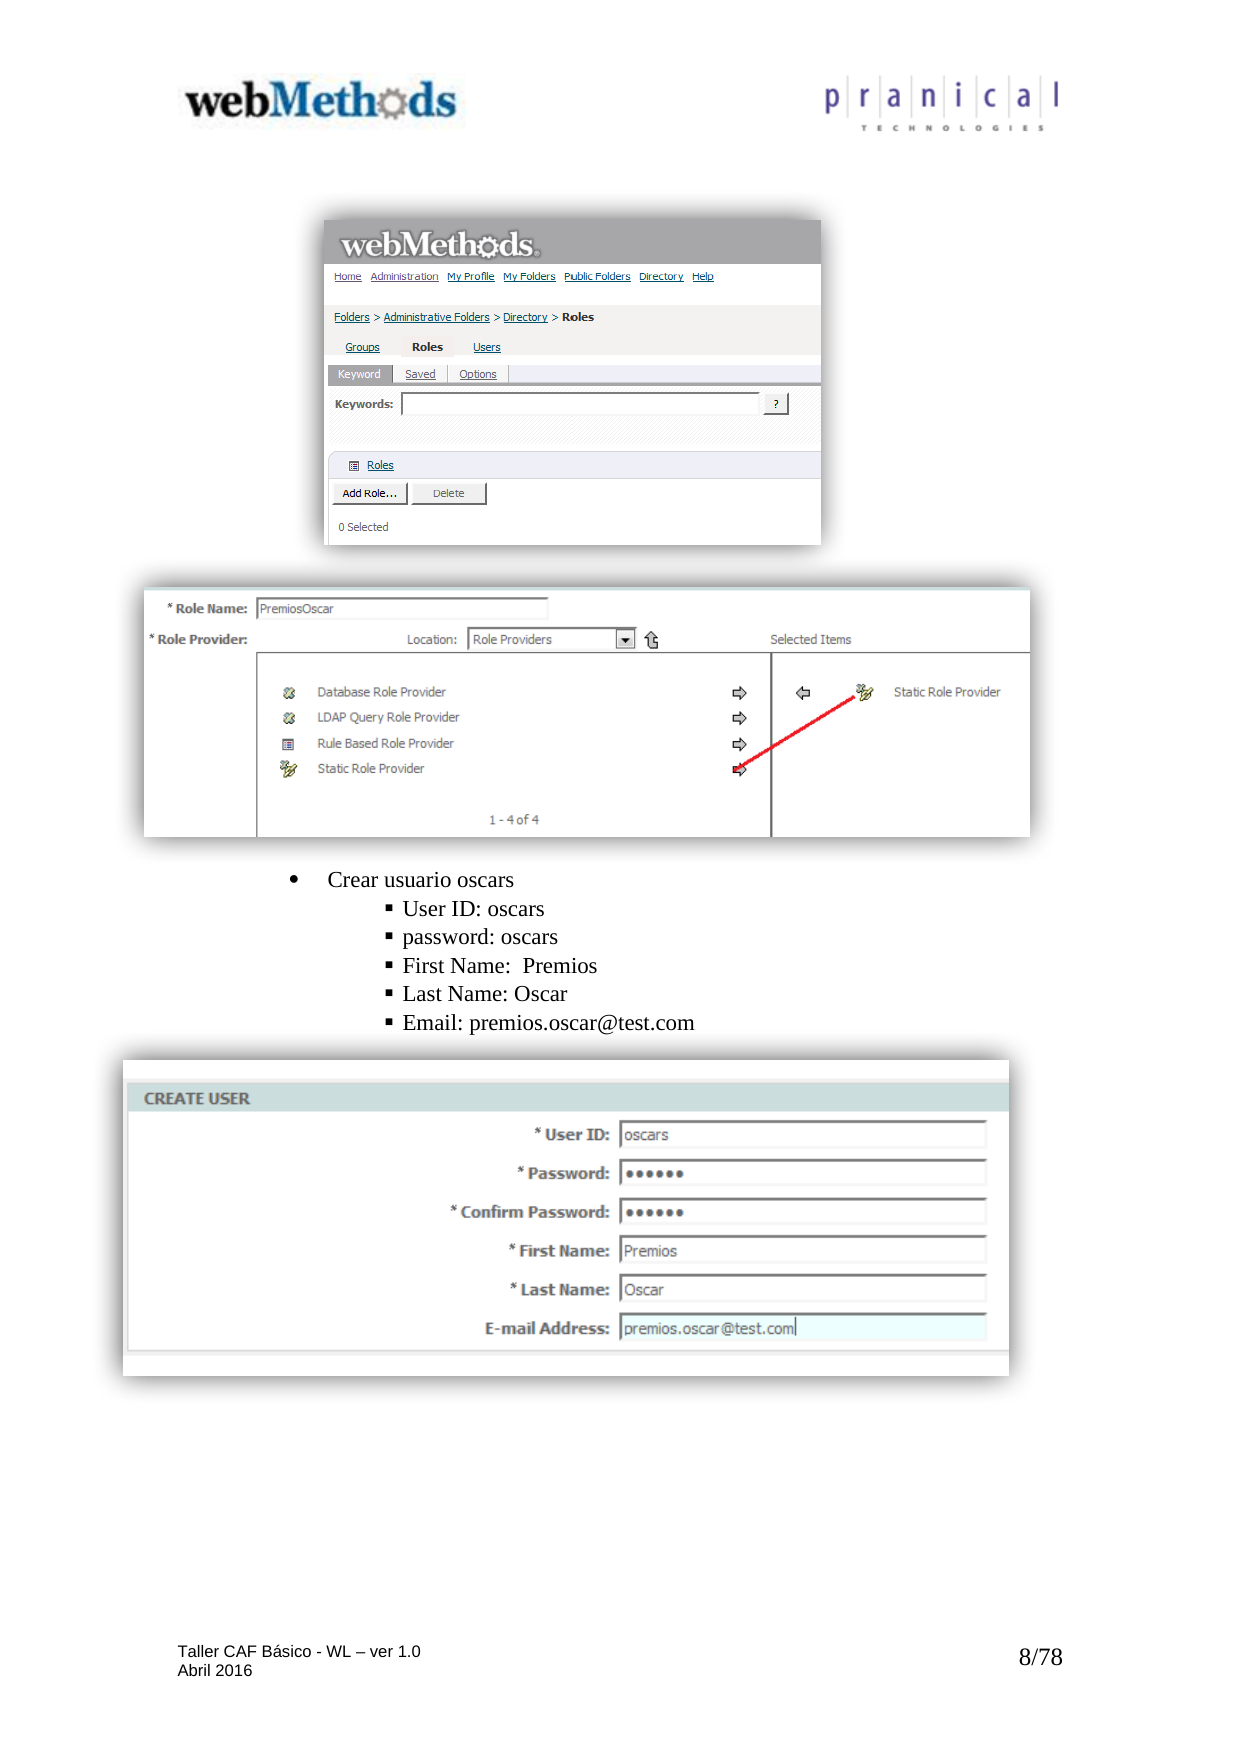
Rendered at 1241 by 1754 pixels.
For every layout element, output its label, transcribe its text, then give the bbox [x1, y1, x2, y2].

list First Name: Premios [383, 952, 1063, 978]
picture [822, 73, 1063, 136]
picture [144, 587, 1030, 837]
list Last Name: Oscar [383, 980, 1063, 1006]
list User ID: oscars [383, 895, 1063, 921]
list Email: premios.oscar@test.com [383, 1008, 1063, 1035]
picture [123, 1060, 1009, 1376]
picture [324, 220, 821, 545]
list Crear usuario oscars [290, 866, 1063, 893]
picture [177, 73, 472, 136]
list password: oscars [383, 923, 1063, 949]
